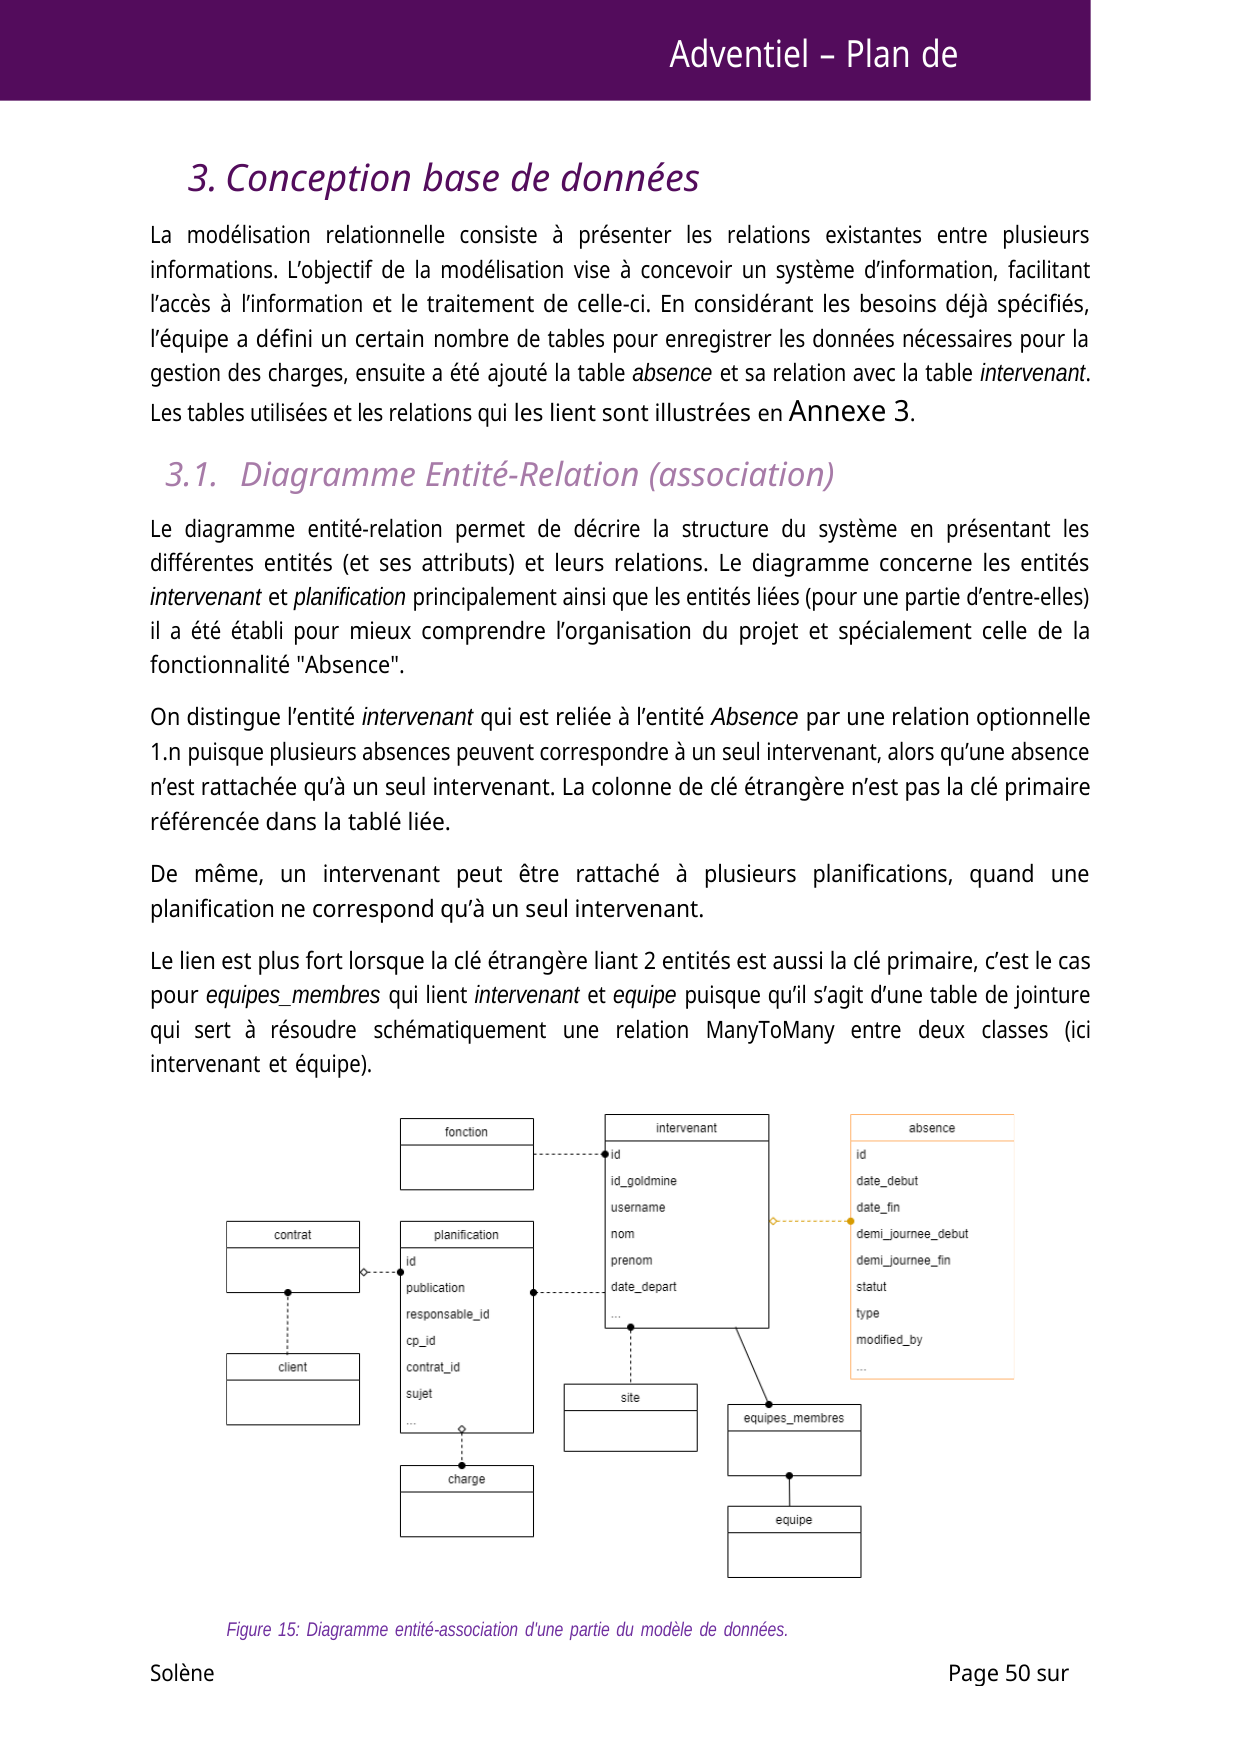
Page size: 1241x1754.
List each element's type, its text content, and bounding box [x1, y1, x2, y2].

subtitle Conception base de données [187, 152, 1240, 203]
text De même, un intervenant peut être rattaché à plusieurs planifications, quand une planification ne correspond qu’à un seul intervenant. [150, 857, 1091, 925]
picture [226, 1114, 1015, 1578]
text La modélisation relationnelle consiste à présenter les relations existantes entre plusieurs informations. L’objectif de la modélisation vise à concevoir un système d’information, facilitant l’accès à l’information et le traitement de celle-ci. En considérant les besoins déjà spécifiés, l’équipe a défini un certain nombre de tables pour enregistrer les données nécessaires pour la gestion des charges, ensuite a été ajouté la table absence et sa relation avec la table intervenant. Les tables utilisées et les relations qui les lient sont illustrées en Annexe 3. [150, 218, 1091, 430]
text Le lien est plus fort lorsque la clé étrangère liant 2 entités est aussi la clé primaire, c’est le cas pour equipes_membres qui lient intervenant et equipe puisque qu’il s’agit d’une table de jointure qui sert à résoudre schématiquement une relation ManyToMany entre deux classes (ici intervenant et équipe). [150, 944, 1091, 1079]
text Figure 15: Diagramme entité-association d'une partie du modèle de données. [226, 1618, 1240, 1641]
text Le diagramme entité-relation permet de décrire la structure du système en présentant les différentes entités (et ses attributs) et leurs relations. Le diagramme concerne les entités intervenant et planification principalement ainsi que les entités liées (pour une partie d’entre-elles) il a été établi pour mieux comprendre l’organisation du projet et spécialement celle de la fonctionnalité "Absence". [150, 512, 1091, 681]
subtitle 3.1. Diagramme Entité-Relation (association) [165, 451, 1240, 496]
text On distingue l’entité intervenant qui est reliée à l’entité Absence par une relation optionnelle 1.n puisque plusieurs absences peuvent correspondre à un seul intervenant, alors qu’une absence n’est rattachée qu’à un seul intervenant. La colonne de clé étrangère n’est pas la clé primaire référencée dans la tablé liée. [150, 699, 1091, 838]
